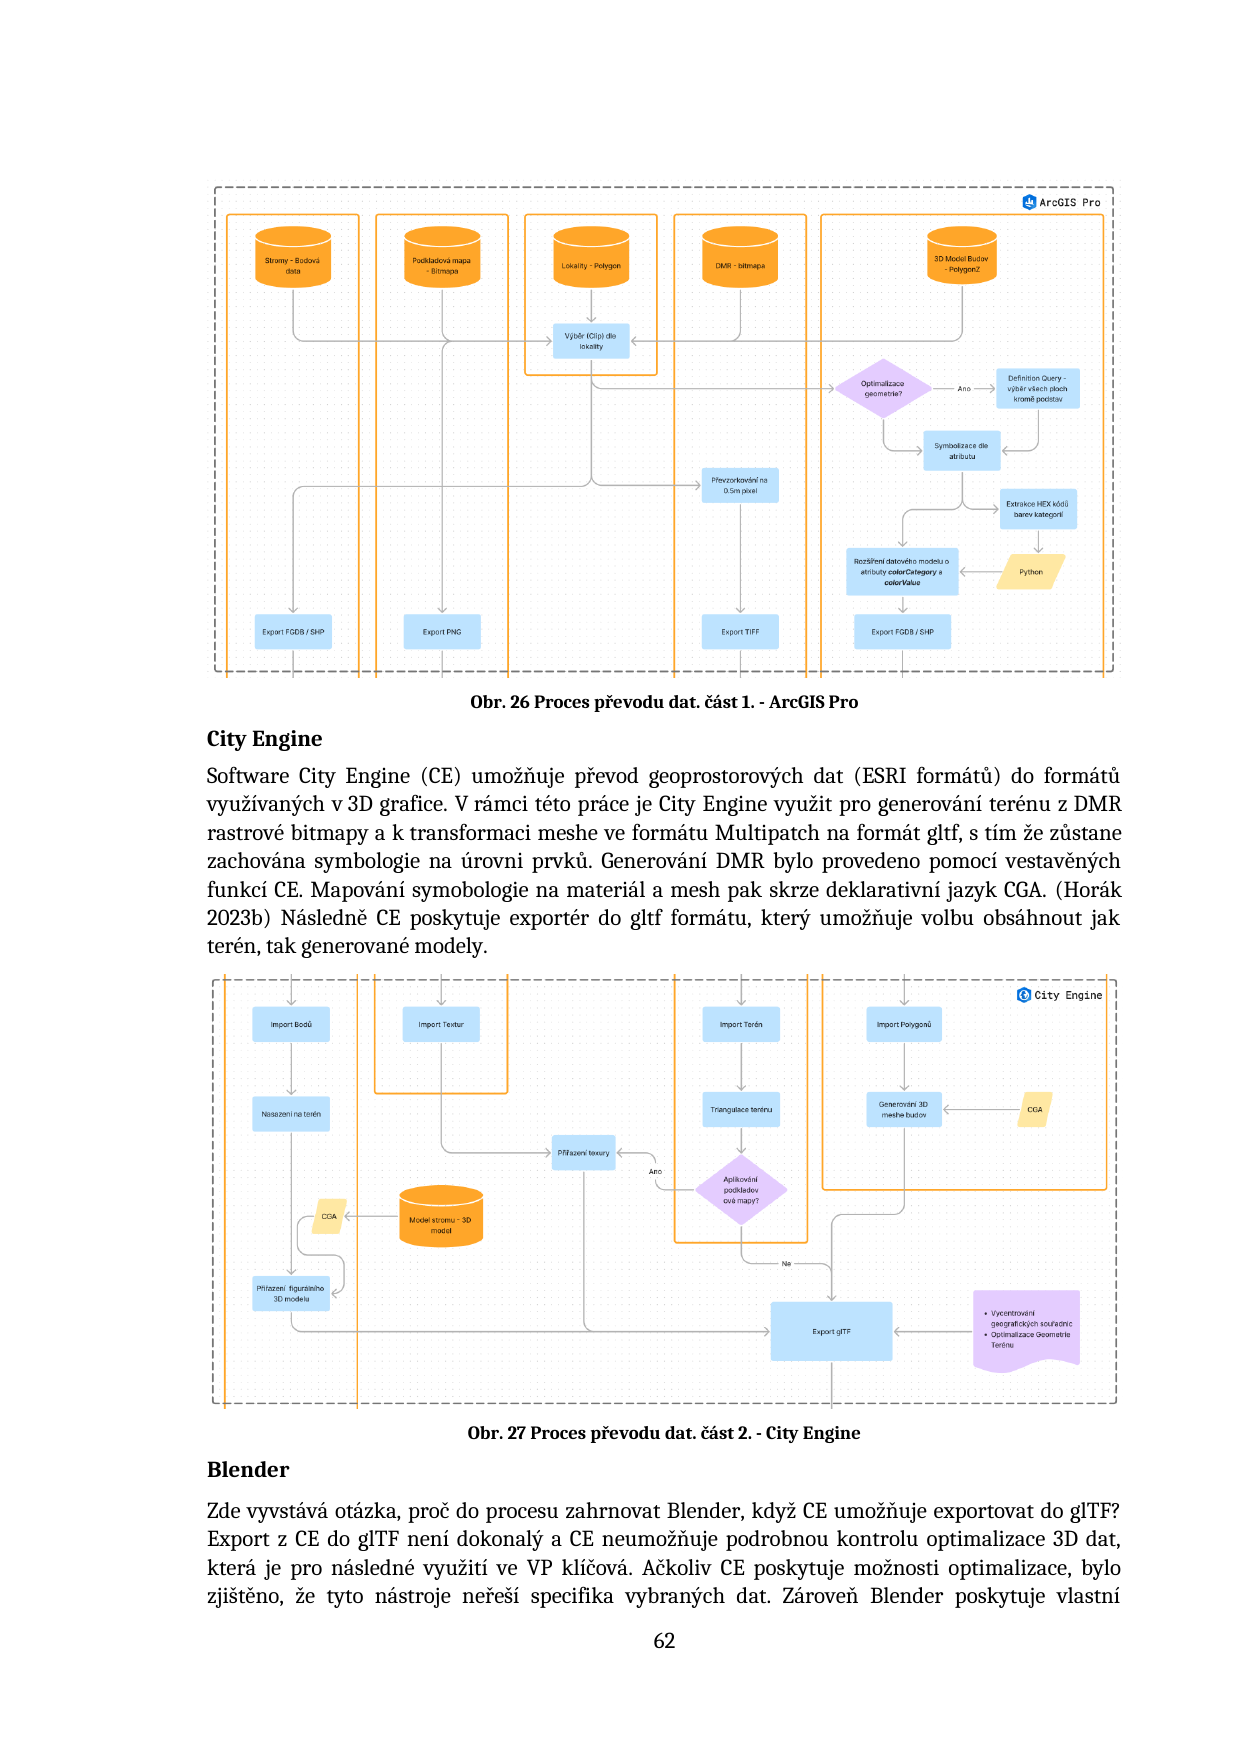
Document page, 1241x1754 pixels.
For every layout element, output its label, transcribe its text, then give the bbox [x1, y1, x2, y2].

text Software City Engine (CE) umožňuje převod geoprostorových dat (ESRI formátů) do formátů využívaných v 3D grafice. V rámci této práce je City Engine využit pro generování terénu z DMR rastrové bitmapy a k transformaci meshe ve formátu Multipatch na formát gltf, s tím že zůstane zachována symbologie na úrovni prvků. Generování DMR bylo provedeno pomocí vestavěných funkcí CE. Mapování symobologie na materiál a mesh pak skrze deklarativní jazyk CGA. (Horák 2023b) Následně CE poskytuje exportér do gltf formátu, který umožňuje volbu obsáhnout jak terén, tak generované modely. [207, 763, 1122, 959]
text City Engine [207, 726, 1122, 752]
picture [206, 974, 1123, 1409]
picture [206, 177, 1123, 678]
text Blender [207, 1457, 1122, 1483]
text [207, 1498, 1122, 1609]
